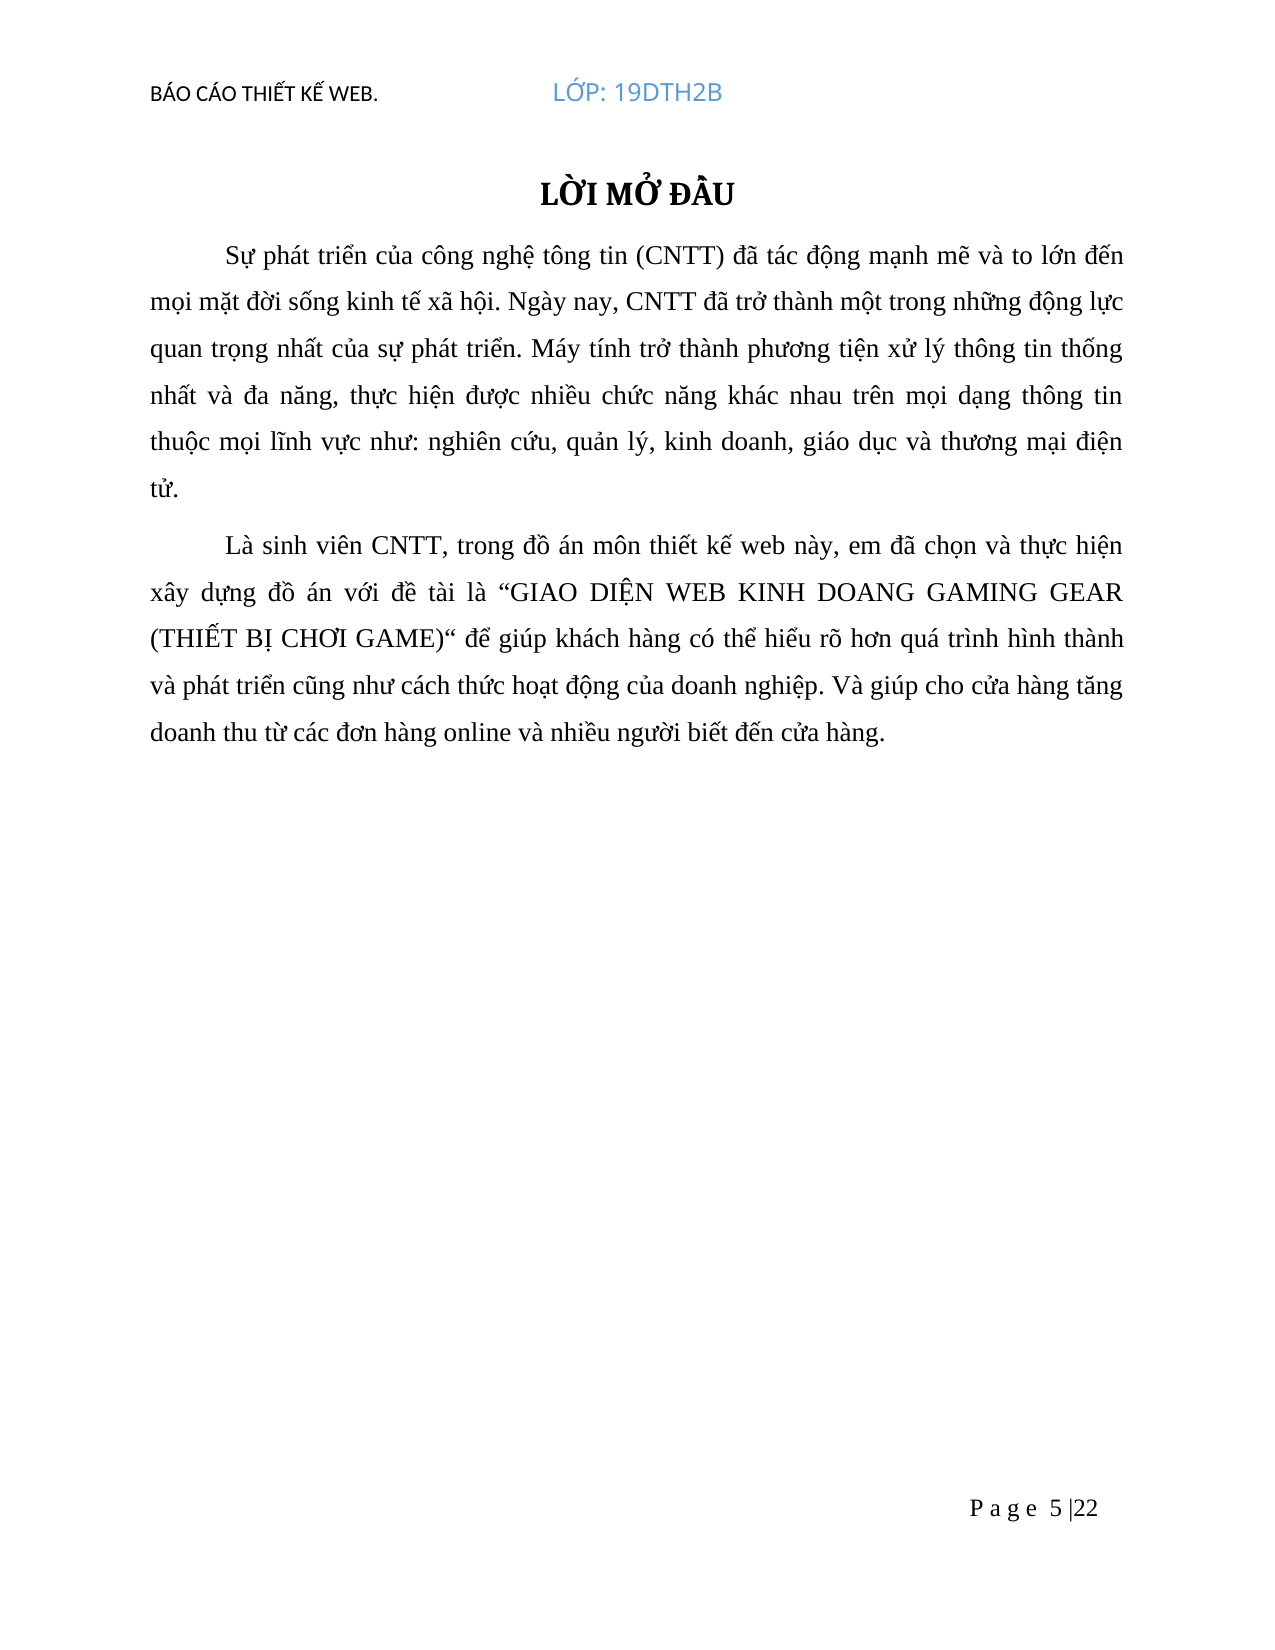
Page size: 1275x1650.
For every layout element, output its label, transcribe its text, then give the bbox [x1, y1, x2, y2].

subtitle LỜI MỞ ĐẦU [150, 175, 1125, 213]
text Là sinh viên CNTT, trong đồ án môn thiết kế web này, em đã chọn và thực hiện xây dựng đồ án với đề tài là “GIAO DIỆN WEB KINH DOANG GAMING GEAR (THIẾT BỊ CHƠI GAME)“ để giúp khách hàng có thể hiểu rõ hơn quá trình hình thành và phát triển cũng như cách thức hoạt động của doanh nghiệp. Và giúp cho cửa hàng tăng doanh thu từ các đơn hàng online và nhiều người biết đến cửa hàng. [150, 529, 1125, 747]
text Sự phát triển của công nghệ tông tin (CNTT) đã tác động mạnh mẽ và to lớn đến mọi mặt đời sống kinh tế xã hội. Ngày nay, CNTT đã trở thành một trong những động lực quan trọng nhất của sự phát triển. Máy tính trở thành phương tiện xử lý thông tin thống nhất và đa năng, thực hiện được nhiều chức năng khác nhau trên mọi dạng thông tin thuộc mọi lĩnh vực như: nghiên cứu, quản lý, kinh doanh, giáo dục và thương mại điện tử. [150, 239, 1125, 503]
